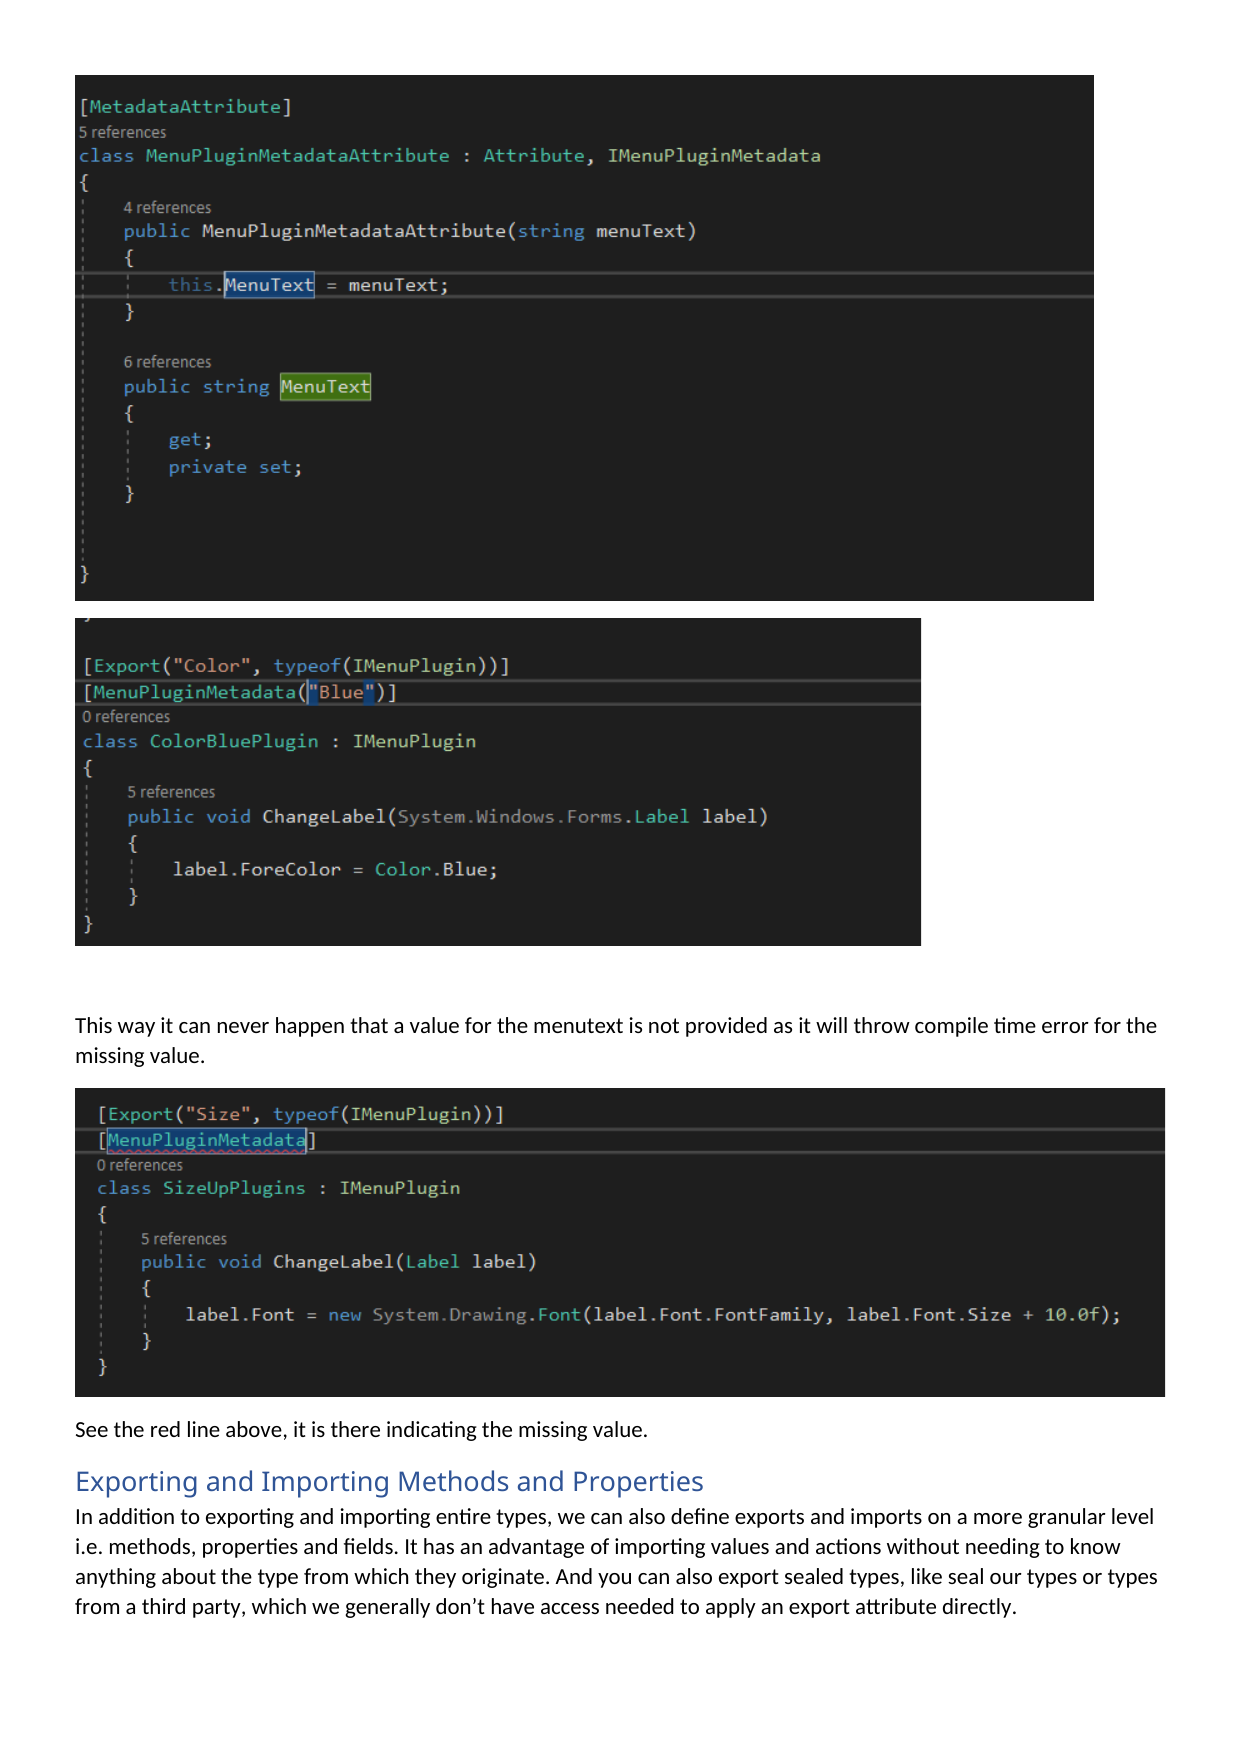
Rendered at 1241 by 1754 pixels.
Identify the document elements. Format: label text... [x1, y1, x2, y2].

text See the red line above, it is there indicating the missing value. [75, 1415, 1165, 1443]
picture [75, 1088, 1166, 1397]
picture [75, 618, 922, 946]
picture [75, 75, 1094, 601]
text In addition to exporting and importing entire types, we can also define exports and imports on a more granular level i.e. methods, properties and fields. It has an advantage of importing values and actions without needing to know anything about the type from which they originate. And you can also export sealed types, like seal our types or types from a third party, which we generally don’t have access needed to apply an export attribute directly. [75, 1502, 1165, 1621]
subtitle Exporting and Importing Methods and Properties [75, 1462, 1165, 1499]
text This way it can never happen that a value for the menutext is not provided as it will throw compile time error for the missing value. [75, 1011, 1165, 1069]
